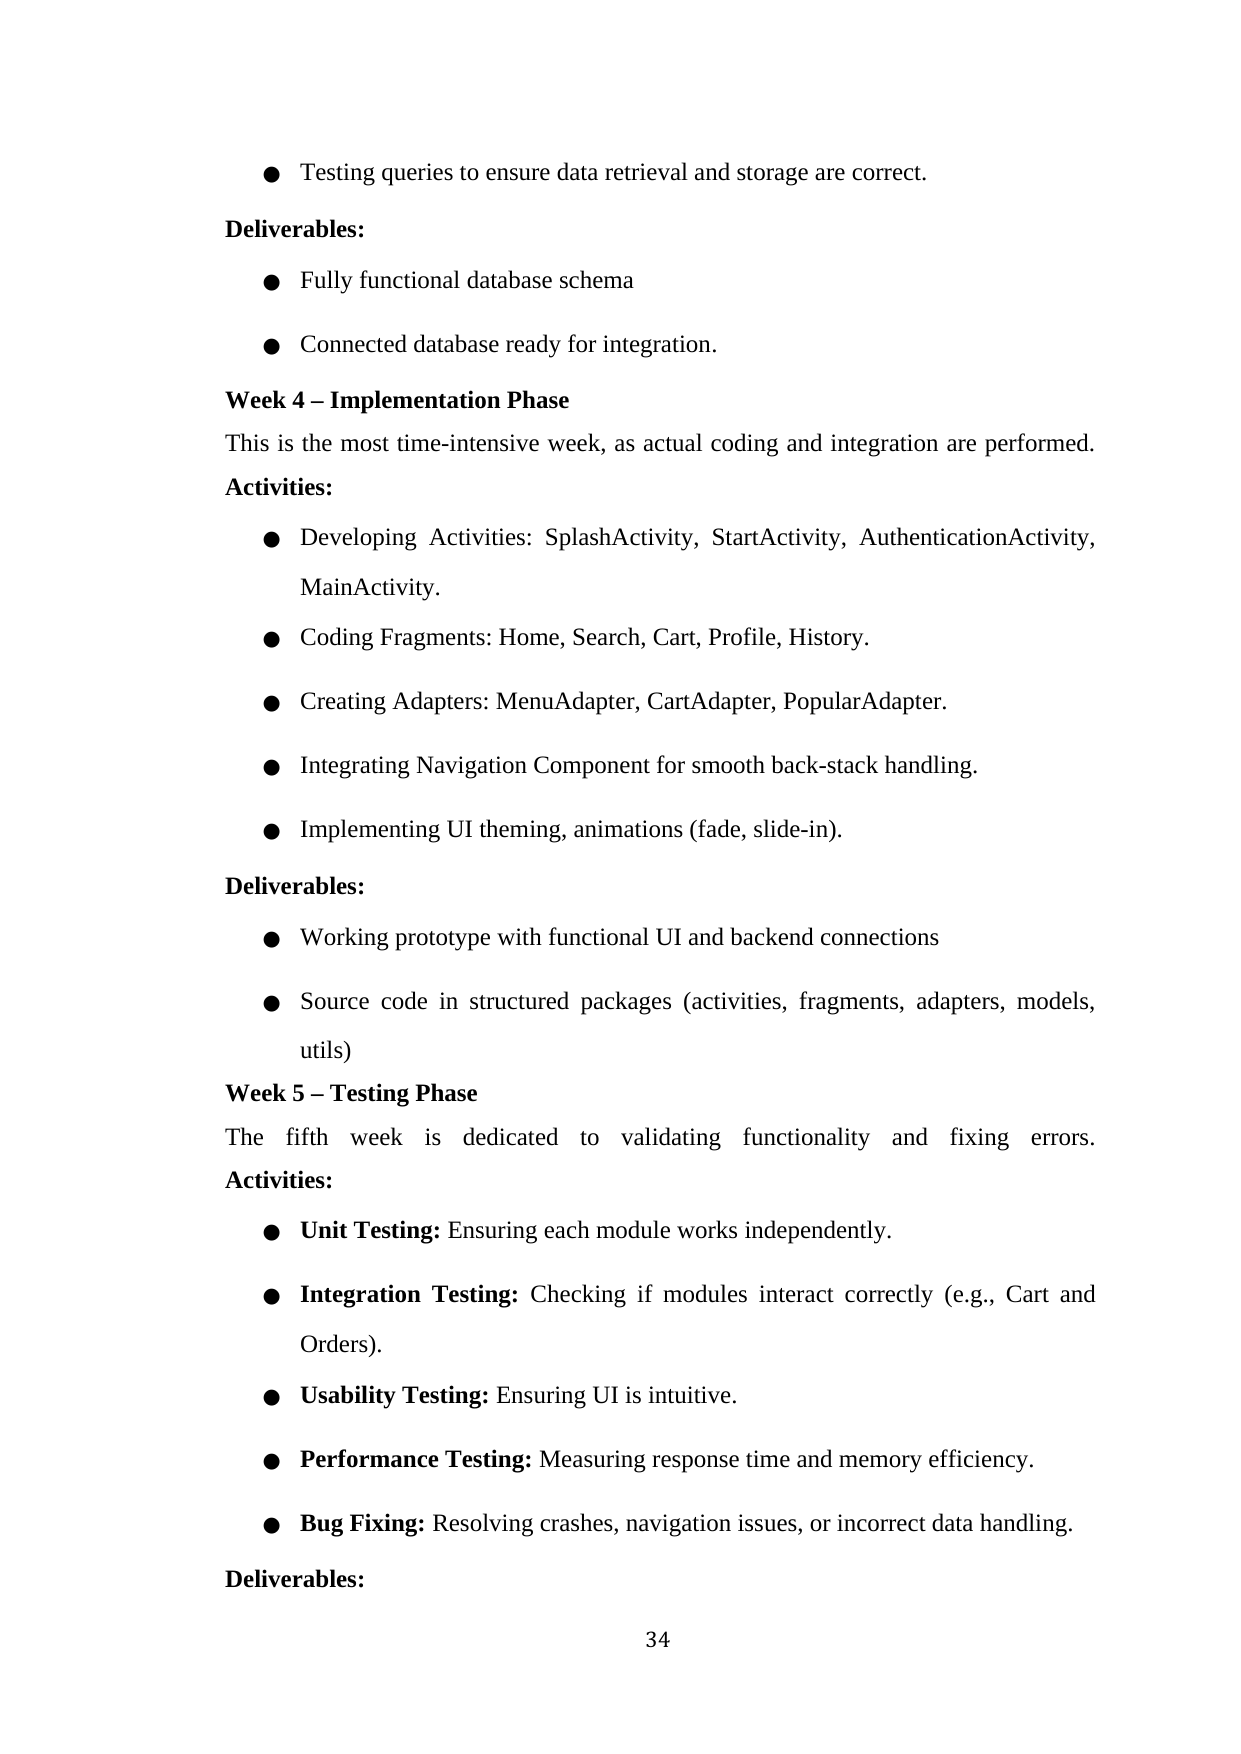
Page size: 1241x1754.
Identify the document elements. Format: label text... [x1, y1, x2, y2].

list Integration Testing: Checking if modules interact correctly (e.g., Cart and Orders). [262, 1272, 1096, 1358]
list Working prototype with functional UI and backend connections [262, 914, 1096, 957]
list Source code in structured packages (activities, fragments, adapters, models, utils) [262, 978, 1096, 1064]
list Usability Testing: Ensuring UI is intuitive. [262, 1372, 1096, 1415]
list Testing queries to ensure data retrieval and storage are correct. [262, 150, 1096, 193]
list Developing Activities: SplashActivity, StartActivity, AuthenticationActivity, MainActivity. [262, 515, 1096, 601]
list Unit Testing: Ensuring each module works independently. [262, 1208, 1096, 1251]
text This is the most time-intensive week, as actual coding and integration are performed. Activities: [225, 428, 1096, 500]
list Implementing UI theming, animations (fade, slide-in). [262, 807, 1096, 850]
list Creating Adapters: MenuAdapter, CartAdapter, PopularAdapter. [262, 679, 1096, 722]
list Coding Fragments: Home, Search, Cart, Profile, History. [262, 615, 1096, 658]
text Week 5 – Testing Phase [225, 1078, 1096, 1107]
text The fifth week is dedicated to validating functionality and fixing errors. Activities: [225, 1122, 1096, 1193]
list Performance Testing: Measuring response time and memory efficiency. [262, 1436, 1096, 1479]
list Connected database ready for integration. [262, 321, 1096, 364]
text Deliverables: [225, 1564, 1096, 1593]
list Fully functional database schema [262, 257, 1096, 300]
list Integrating Navigation Component for smooth back-stack handling. [262, 743, 1096, 786]
text Deliverables: [225, 214, 1096, 243]
text Deliverables: [225, 871, 1096, 900]
text Week 4 – Implementation Phase [225, 385, 1096, 414]
list Bug Fixing: Resolving crashes, navigation issues, or incorrect data handling. [262, 1500, 1096, 1543]
